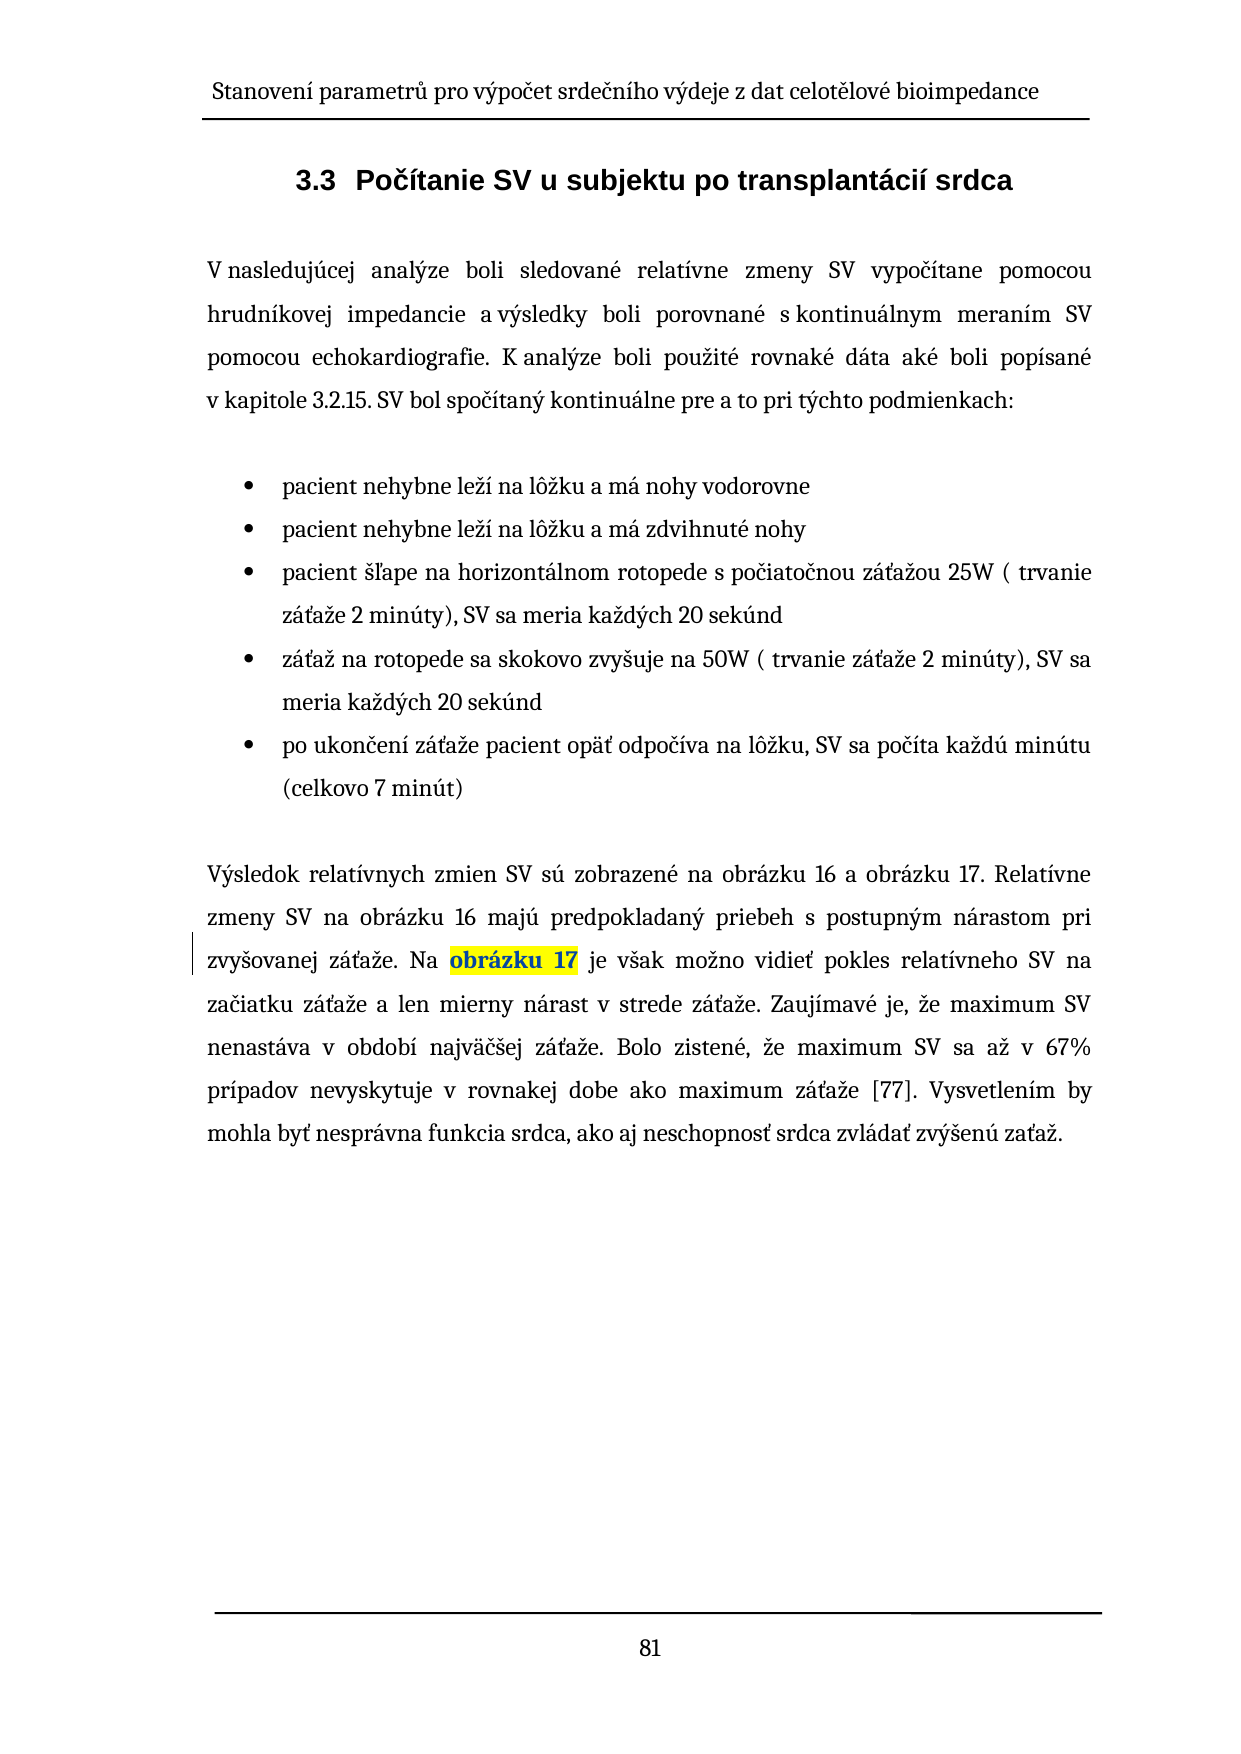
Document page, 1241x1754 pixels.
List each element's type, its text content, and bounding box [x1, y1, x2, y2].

list po ukončení záťaže pacient opäť odpočíva na lôžku, SV sa počíta každú minútu (celkovo 7 minút) [244, 731, 1092, 803]
list pacient nehybne leží na lôžku a má zdvihnuté nohy [244, 515, 1092, 544]
text V nasledujúcej analýze boli sledované relatívne zmeny SV vypočítane pomocou hrudníkovej impedancie a výsledky boli porovnané s kontinuálnym meraním SV pomocou echokardiografie. K analýze boli použité rovnaké dáta aké boli popísané v kapitole 3.2.15. SV bol spočítaný kontinuálne pre a to pri týchto podmienkach: [207, 256, 1092, 414]
list záťaž na rotopede sa skokovo zvyšuje na 50W ( trvanie záťaže 2 minúty), SV sa meria každých 20 sekúnd [244, 644, 1092, 716]
list pacient šľape na horizontálnom rotopede s počiatočnou záťažou 25W ( trvanie záťaže 2 minúty), SV sa meria každých 20 sekúnd [244, 558, 1092, 630]
list pacient nehybne leží na lôžku a má nohy vodorovne [244, 472, 1092, 501]
subtitle Počítanie SV u subjektu po transplantácií srdca [295, 163, 1092, 196]
text Výsledok relatívnych zmien SV sú zobrazené na obrázku 16 a obrázku 17. Relatívne zmeny SV na obrázku 16 majú predpokladaný priebeh s postupným nárastom pri zvyšovanej záťaže. Na obrázku 17 je však možno vidieť pokles relatívneho SV na začiatku záťaže a len mierny nárast v strede záťaže. Zaujímavé je, že maximum SV nenastáva v období najväčšej záťaže. Bolo zistené, že maximum SV sa až v 67% prípadov nevyskytuje v rovnakej dobe ako maximum záťaže [77]. Vysvetlením by mohla byť nesprávna funkcia srdca, ako aj neschopnosť srdca zvládať zvýšenú zaťaž. [207, 860, 1092, 1148]
